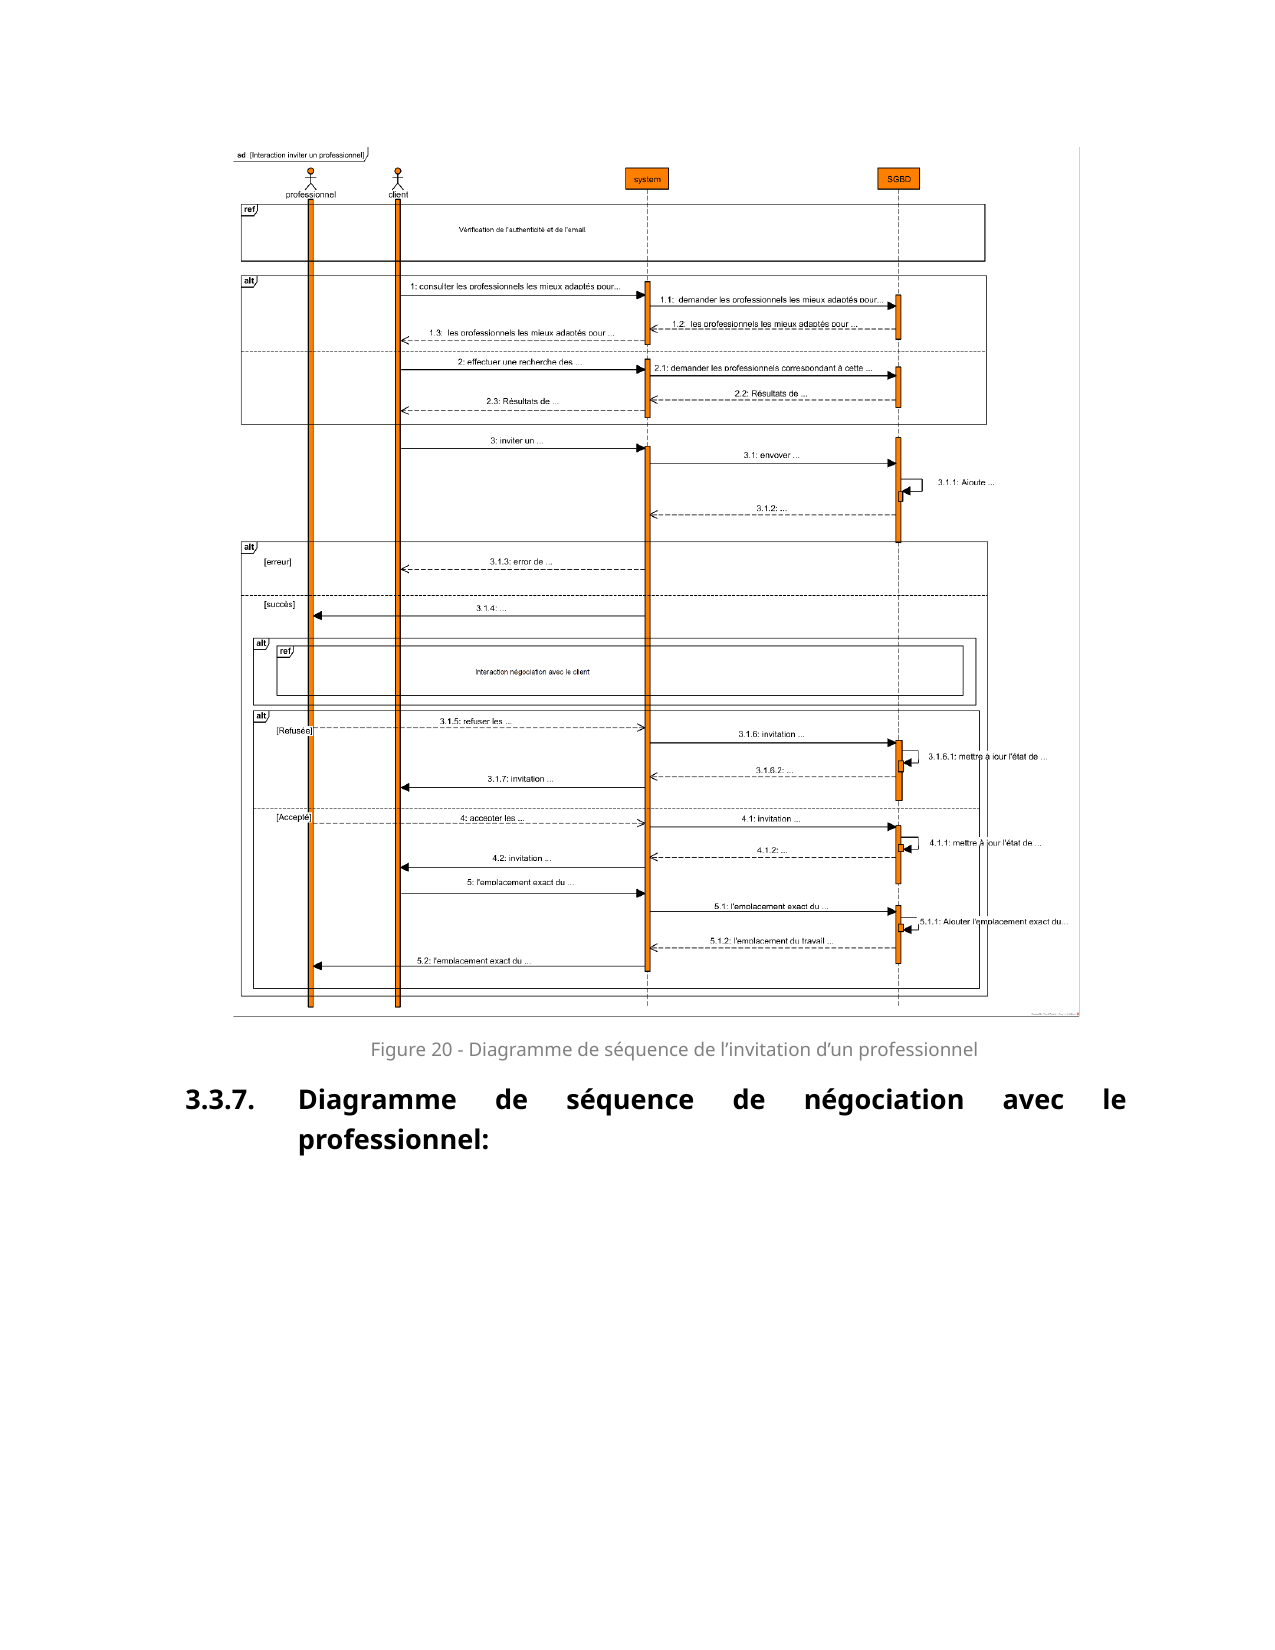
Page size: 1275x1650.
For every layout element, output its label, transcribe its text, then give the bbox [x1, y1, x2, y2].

list Diagramme de séquence de négociation avec le professionnel: [185, 1081, 1127, 1157]
text Figure 20 - Diagramme de séquence de l’invitation d’un professionnel [148, 1036, 1127, 1062]
picture [233, 147, 1080, 1017]
